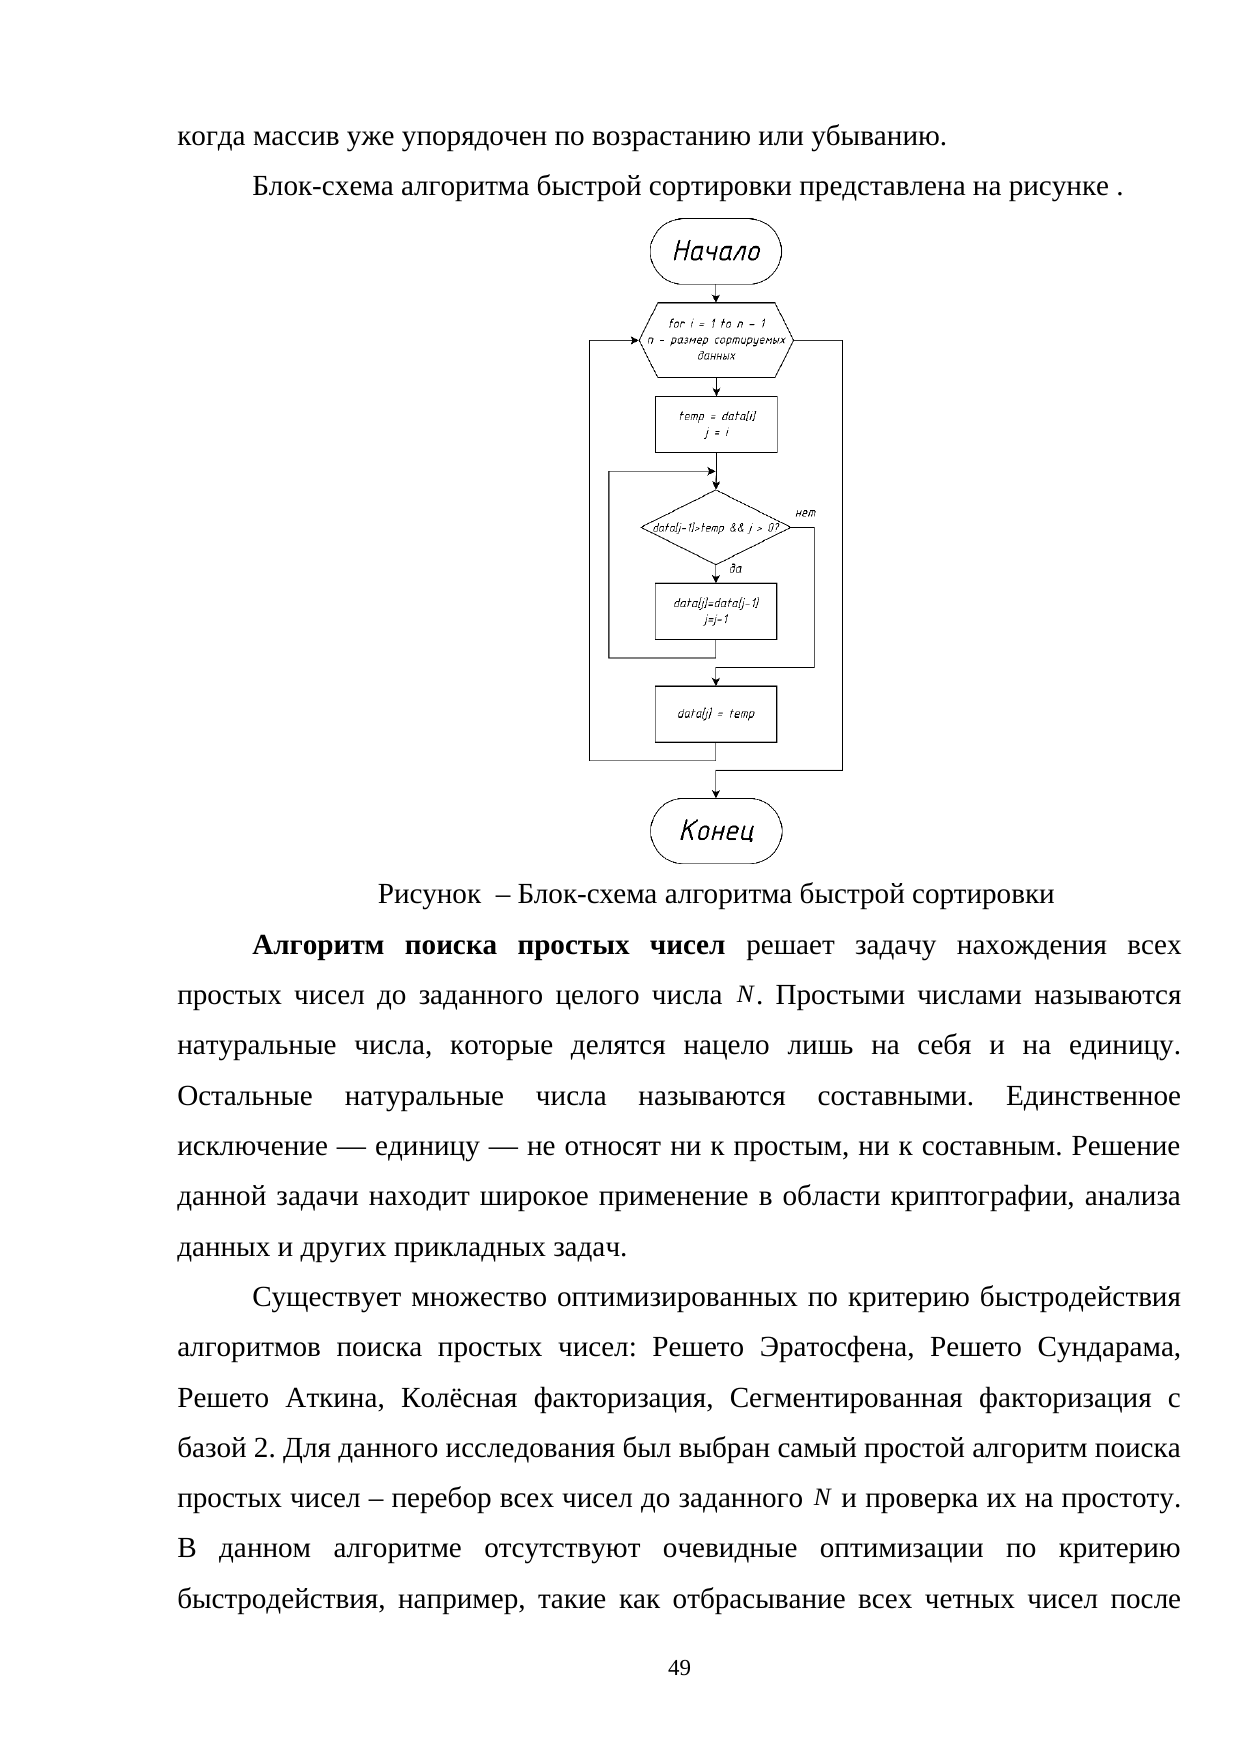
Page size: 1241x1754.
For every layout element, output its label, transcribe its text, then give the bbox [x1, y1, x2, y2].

text Блок-схема алгоритма быстрой сортировки представлена на рисунке . [177, 168, 1182, 202]
text Рисунок – Блок-схема алгоритма быстрой сортировки [177, 877, 1182, 910]
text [177, 118, 1182, 152]
text Алгоритм поиска простых чисел решает задачу нахождения всех простых чисел до заданного целого числа . Простыми числами называются натуральные числа, которые делятся нацело лишь на себя и на единицу. Остальные натуральные числа называются составными. Единственное исключение — единицу — не относят ни к простым, ни к составным. Решение данной задачи находит широкое применение в области криптографии, анализа данных и других прикладных задач. [177, 927, 1182, 1262]
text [177, 1279, 1182, 1614]
picture [582, 218, 851, 864]
